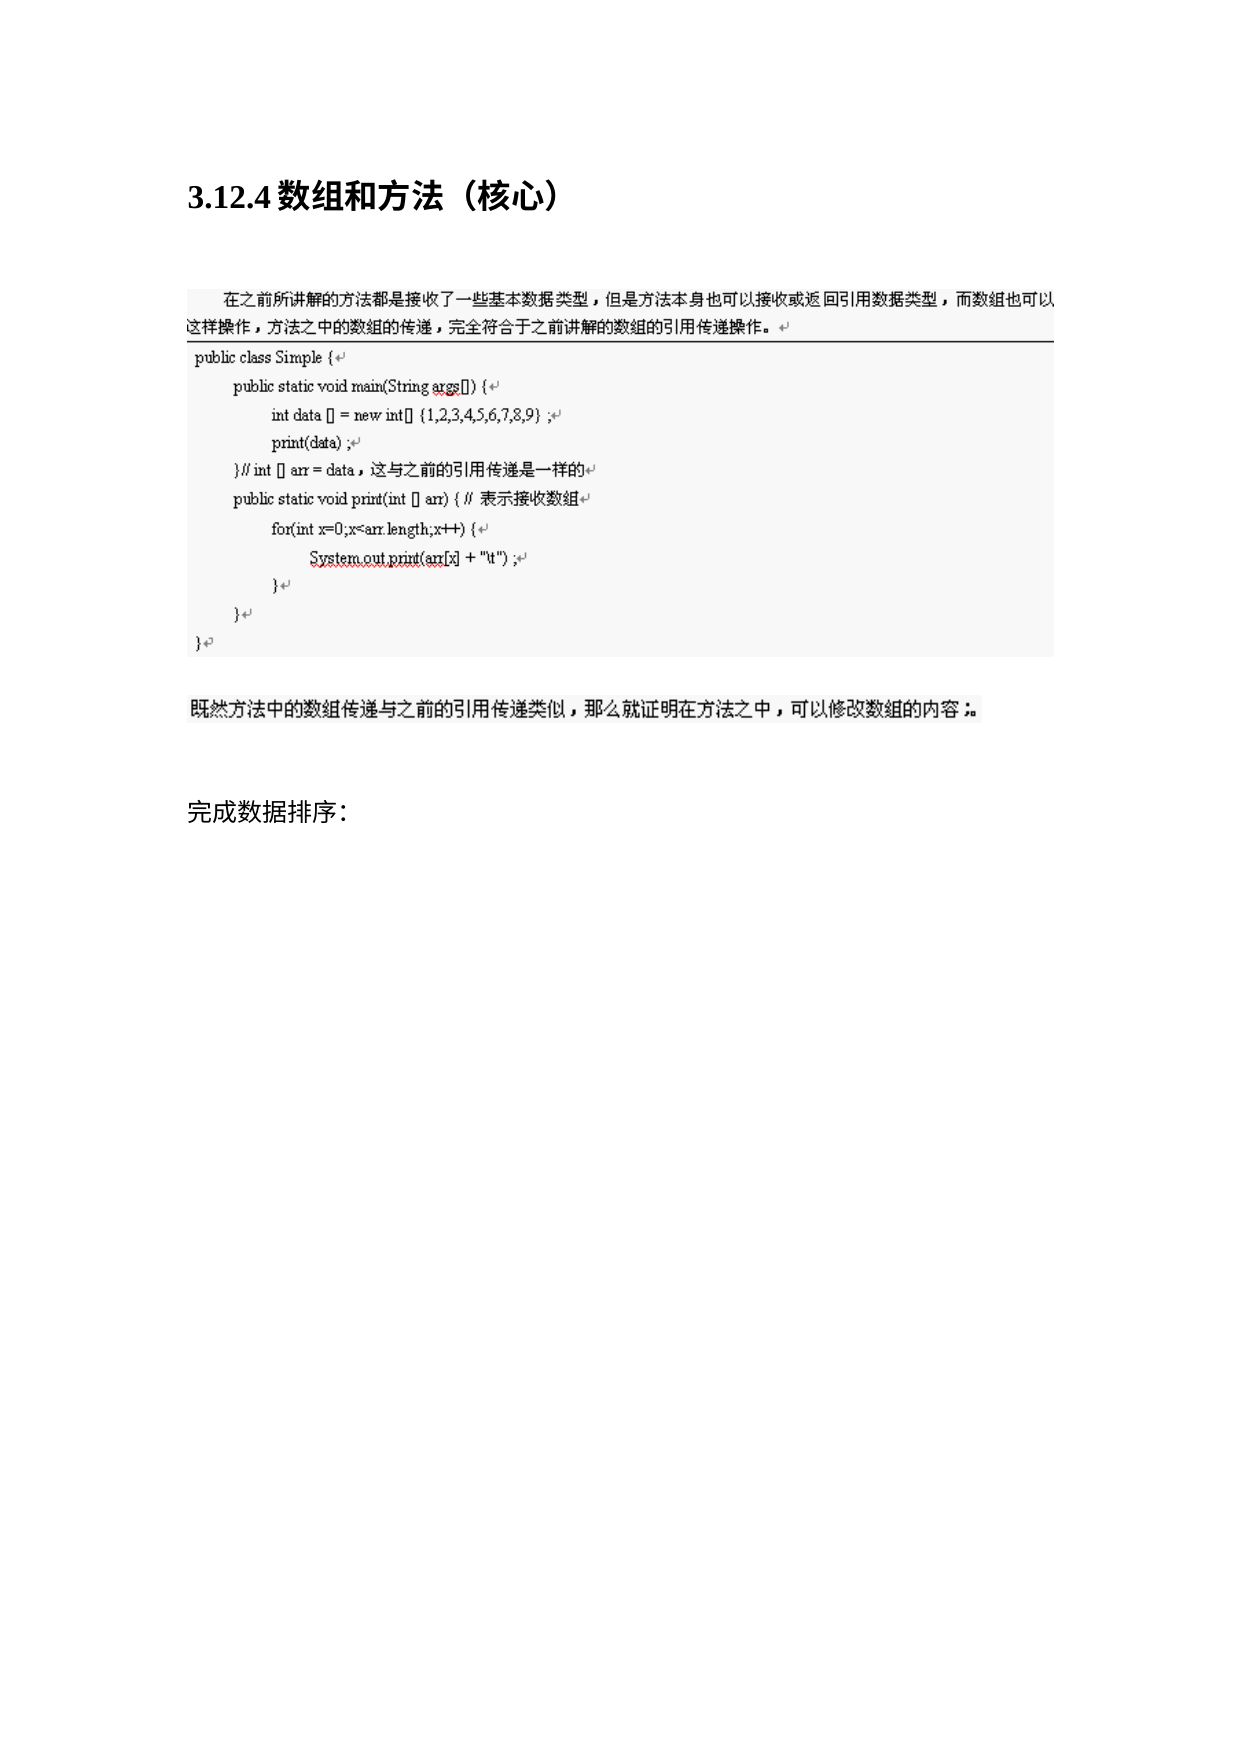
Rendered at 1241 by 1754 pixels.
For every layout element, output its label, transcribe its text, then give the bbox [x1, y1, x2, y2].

subtitle 3.12.4数组和方法（核心） [187, 162, 1053, 227]
picture [187, 289, 1054, 657]
text 完成数据排序： [187, 778, 1053, 843]
picture [187, 695, 982, 723]
